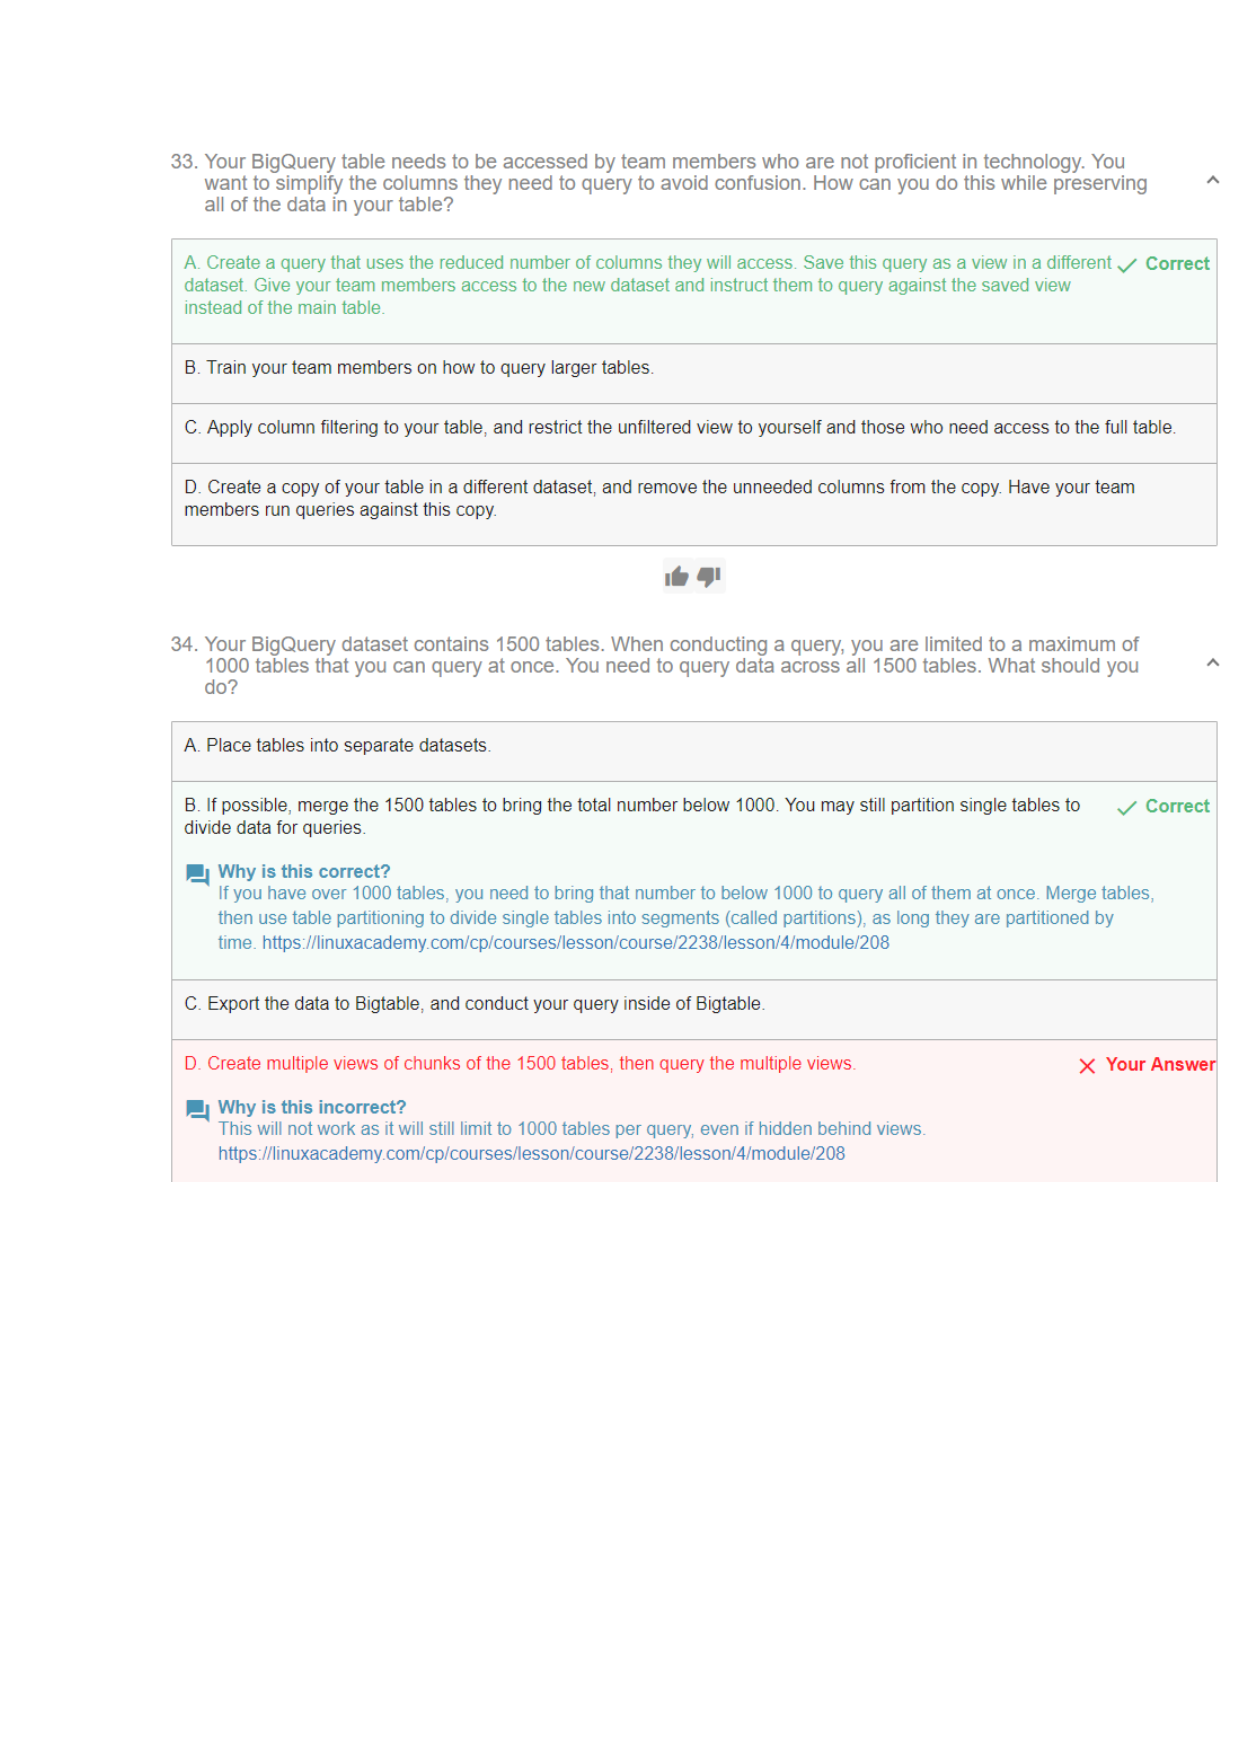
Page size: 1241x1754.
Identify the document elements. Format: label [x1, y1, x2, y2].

picture [147, 147, 1232, 1182]
